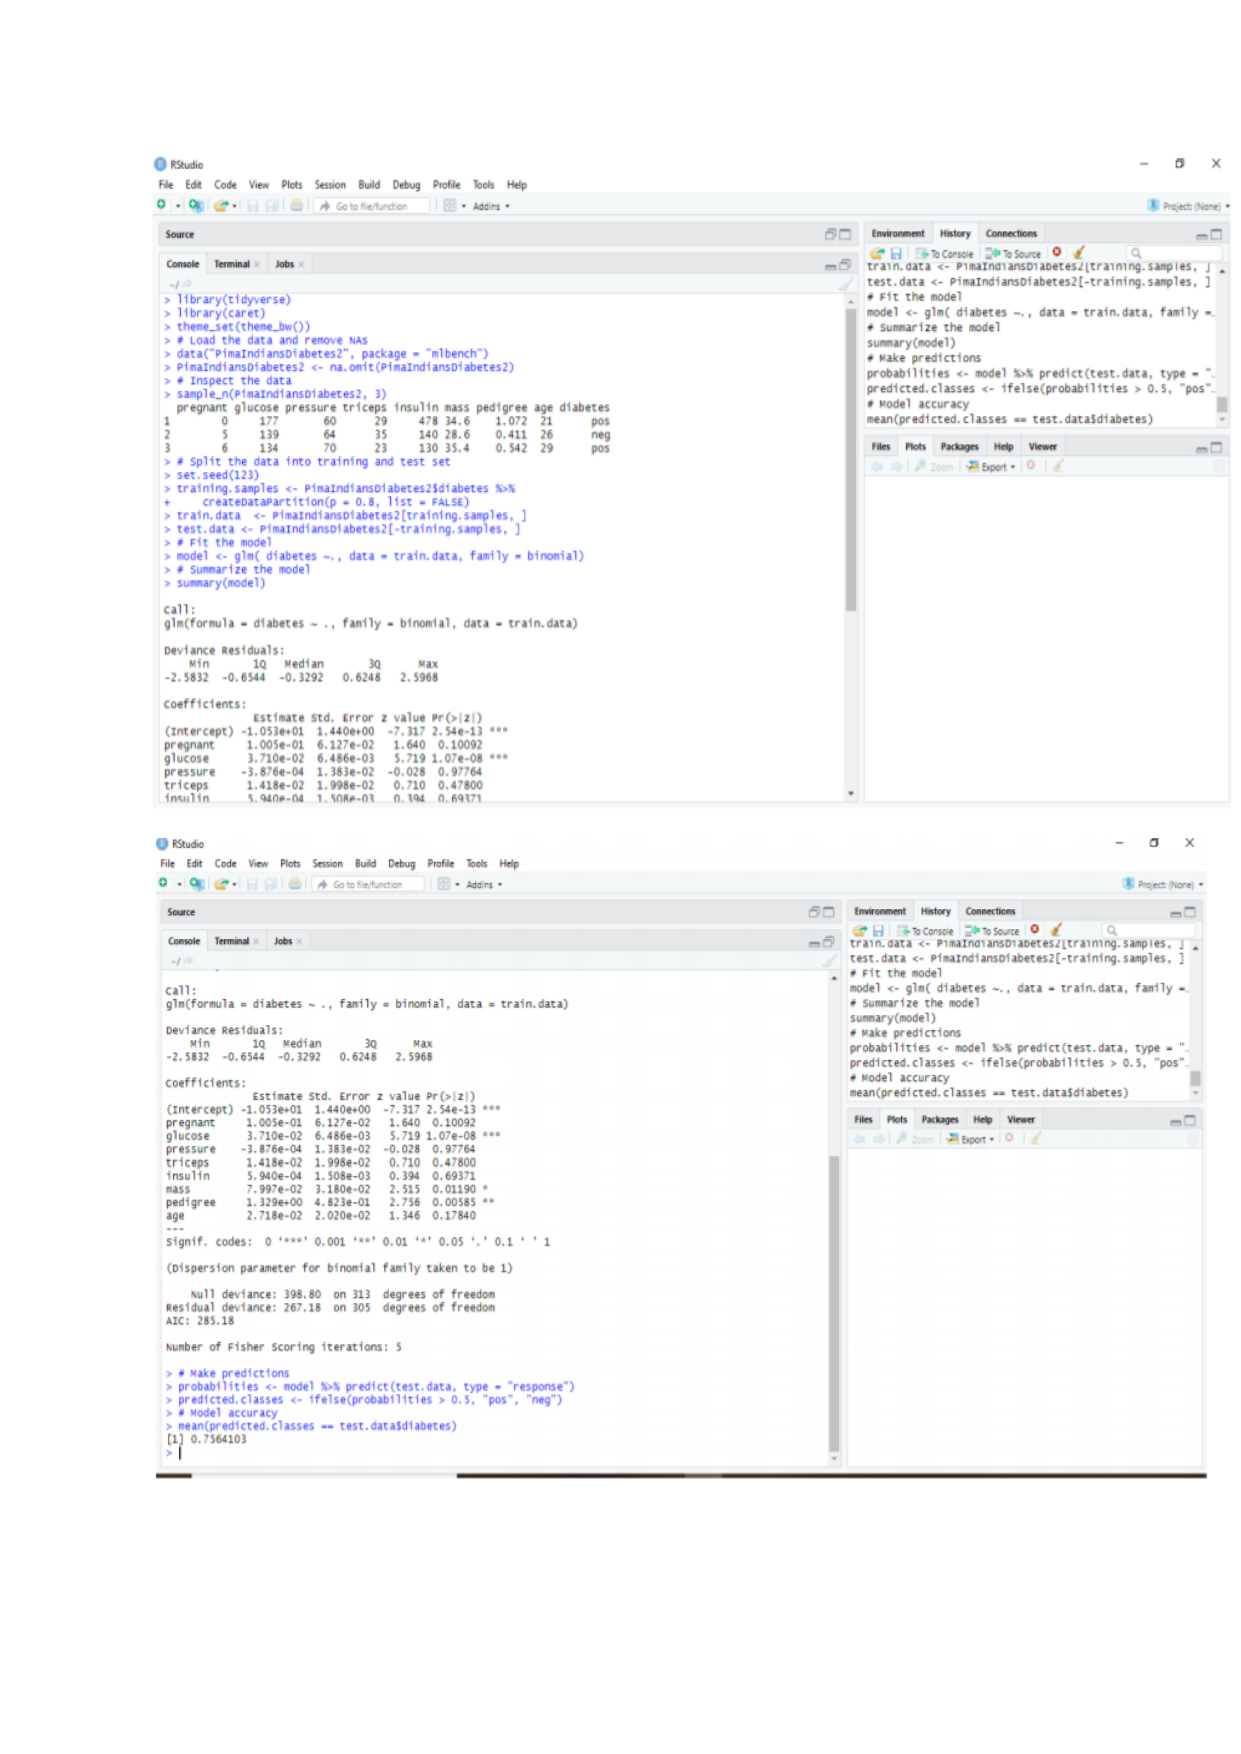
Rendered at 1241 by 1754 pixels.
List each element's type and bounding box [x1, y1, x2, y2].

picture [150, 150, 1233, 829]
picture [150, 832, 1214, 1479]
